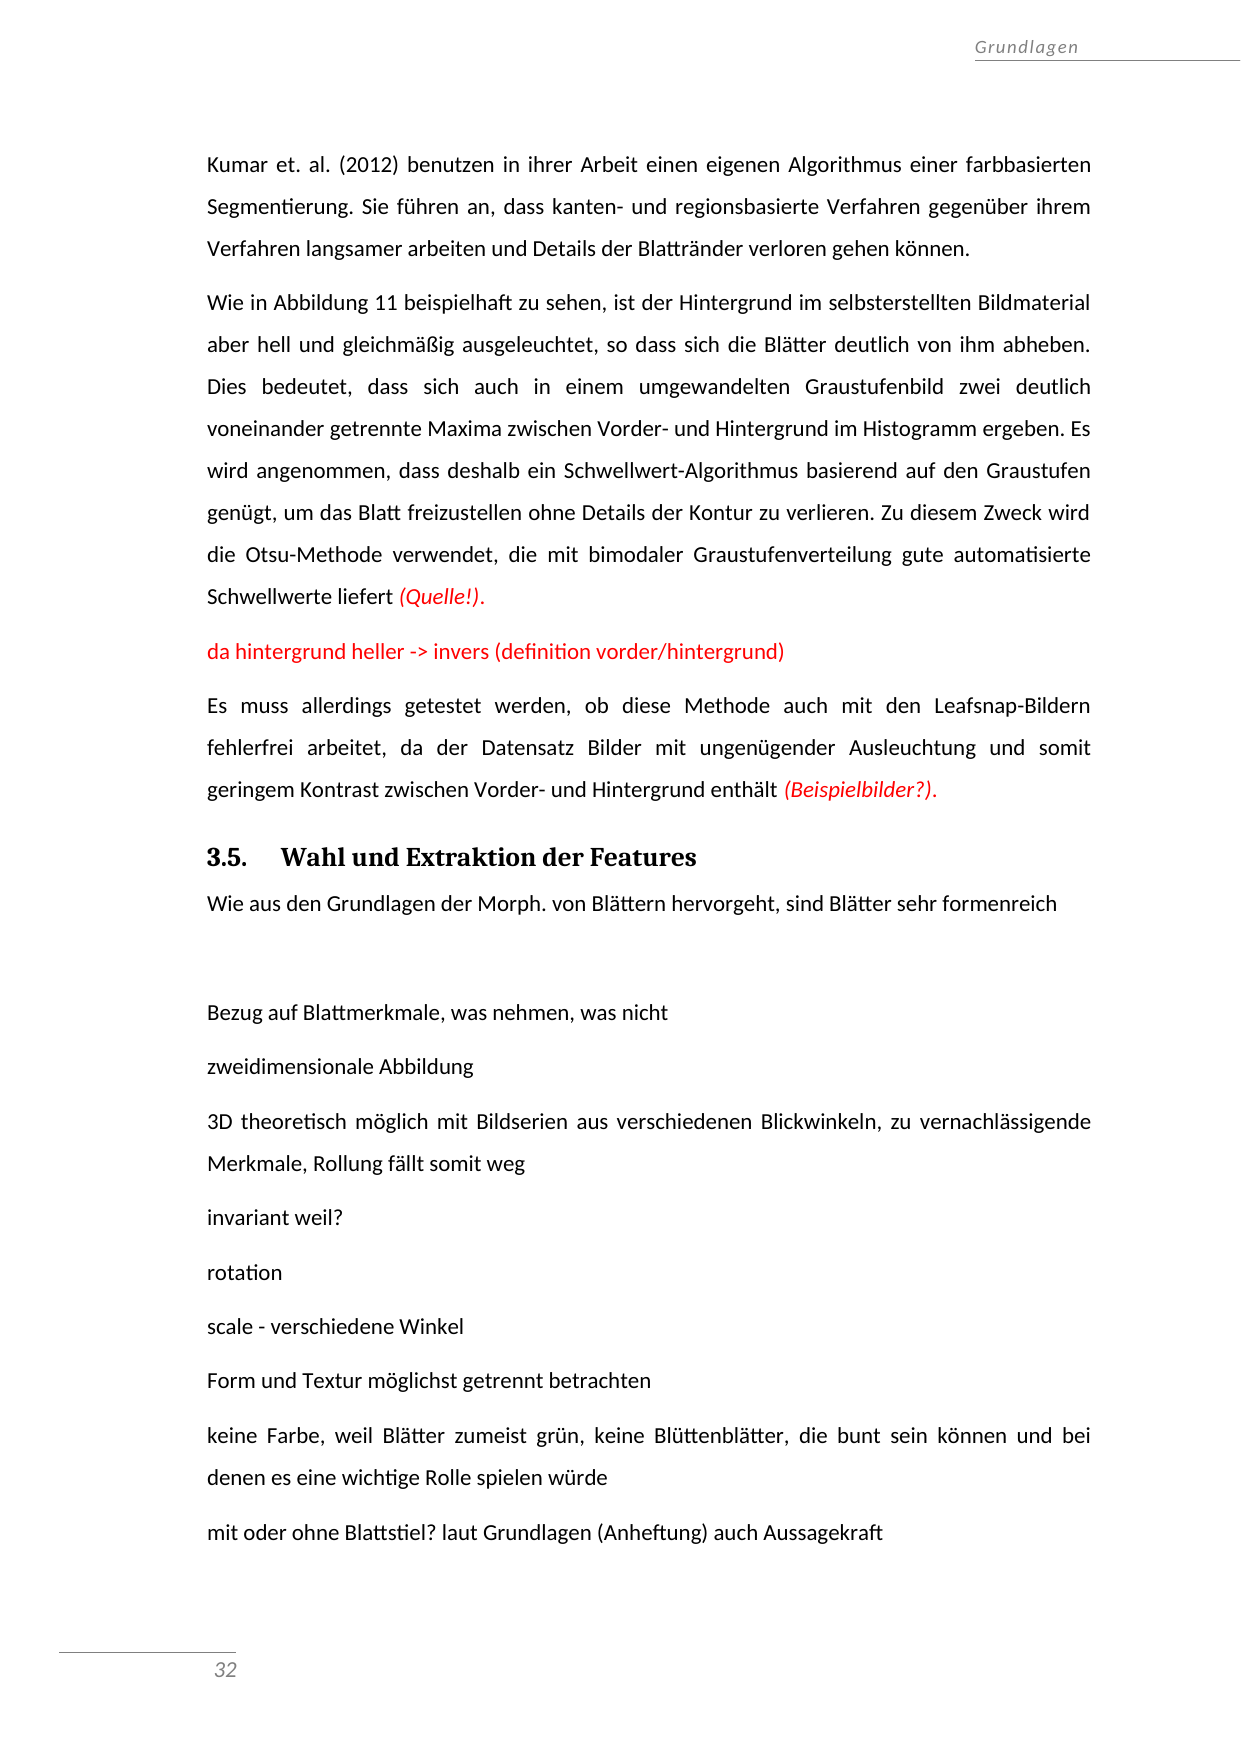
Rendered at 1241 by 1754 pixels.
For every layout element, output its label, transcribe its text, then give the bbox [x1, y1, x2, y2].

subtitle Wahl und Extraktion der Features [207, 842, 1093, 873]
text Wie aus den Grundlagen der Morph. von Blättern hervorgeht, sind Blätter sehr formenreich [207, 889, 1093, 917]
text zweidimensionale Abbildung [207, 1052, 1093, 1080]
text Form und Textur möglichst getrennt betrachten [207, 1367, 1093, 1395]
text da hintergrund heller -> invers (definition vorder/hintergrund) [207, 637, 1093, 665]
text Kumar et. al. (2012) benutzen in ihrer Arbeit einen eigenen Algorithmus einer farbbasierten Segmentierung. Sie führen an, dass kanten- und regionsbasierte Verfahren gegenüber ihrem Verfahren langsamer arbeiten und Details der Blattränder verloren gehen können. [207, 150, 1093, 262]
text Es muss allerdings getestet werden, ob diese Methode auch mit den Leafsnap-Bildern fehlerfrei arbeitet, da der Datensatz Bilder mit ungenügender Ausleuchtung und somit geringem Kontrast zwischen Vorder- und Hintergrund enthält (Beispielbilder?). [207, 691, 1093, 803]
text scale - verschiedene Winkel [207, 1312, 1093, 1340]
text Wie in Abbildung 11 beispielhaft zu sehen, ist der Hintergrund im selbsterstellten Bildmaterial aber hell und gleichmäßig ausgeleuchtet, so dass sich die Blätter deutlich von ihm abheben. Dies bedeutet, dass sich auch in einem umgewandelten Graustufenbild zwei deutlich voneinander getrennte Maxima zwischen Vorder- und Hintergrund im Histogramm ergeben. Es wird angenommen, dass deshalb ein Schwellwert-Algorithmus basierend auf den Graustufen genügt, um das Blatt freizustellen ohne Details der Kontur zu verlieren. Zu diesem Zweck wird die Otsu-Methode verwendet, die mit bimodaler Graustufenverteilung gute automatisierte Schwellwerte liefert (Quelle!). [207, 288, 1093, 610]
text 3D theoretisch möglich mit Bildserien aus verschiedenen Blickwinkeln, zu vernachlässigende Merkmale, Rollung fällt somit weg [207, 1107, 1093, 1177]
text keine Farbe, weil Blätter zumeist grün, keine Blüttenblätter, die bunt sein können und bei denen es eine wichtige Rolle spielen würde [207, 1421, 1093, 1491]
text invariant weil? [207, 1203, 1093, 1231]
text mit oder ohne Blattstiel? laut Grundlagen (Anheftung) auch Aussagekraft [207, 1518, 1093, 1546]
text rotation [207, 1258, 1093, 1286]
text Bezug auf Blattmerkmale, was nehmen, was nicht [207, 998, 1093, 1026]
